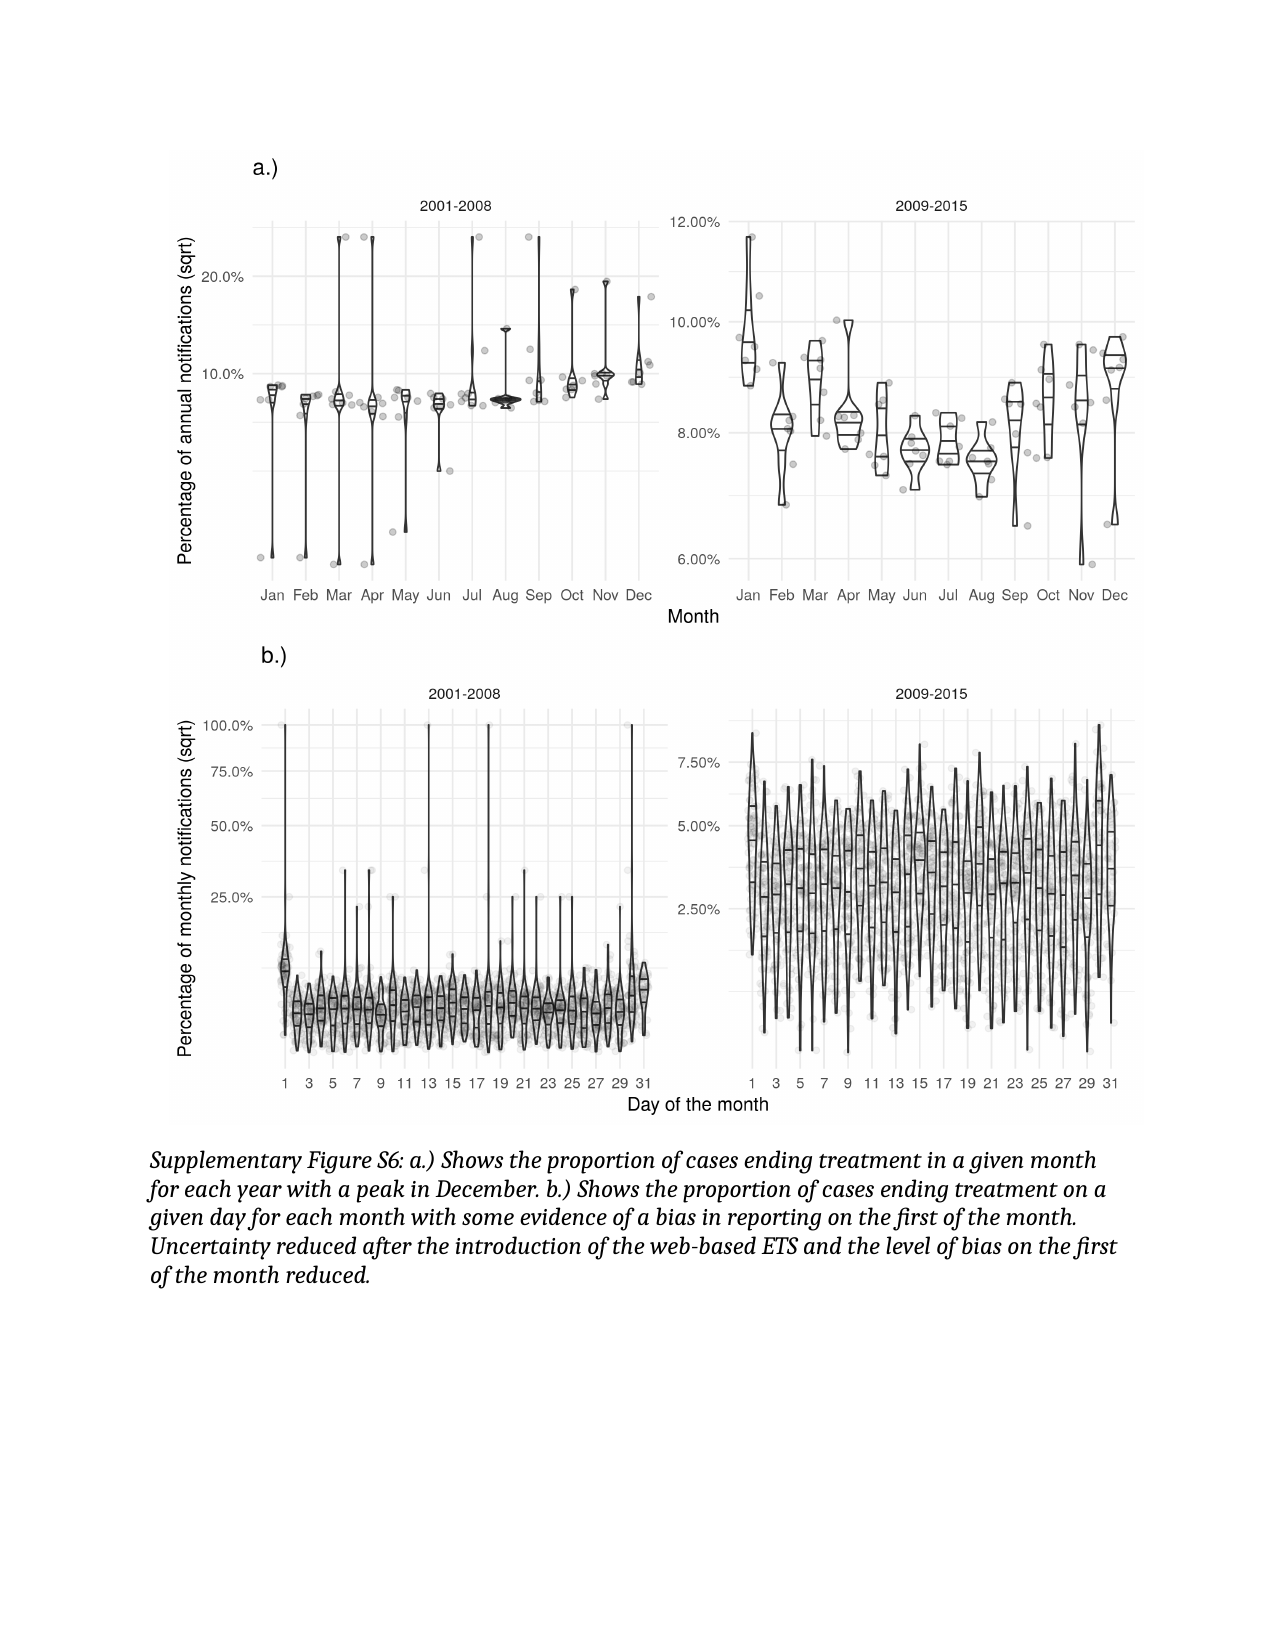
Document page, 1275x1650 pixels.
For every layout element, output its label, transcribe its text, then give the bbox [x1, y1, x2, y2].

text Supplementary Figure S6: a.) Shows the proportion of cases ending treatment in a given month for each year with a peak in December. b.) Shows the proportion of cases ending treatment on a given day for each month with some evidence of a bias in reporting on the first of the month. Uncertainty reduced after the introduction of the web-based ETS and the level of bias on the first of the month reduced. [150, 1146, 1125, 1289]
picture [168, 150, 1144, 1125]
